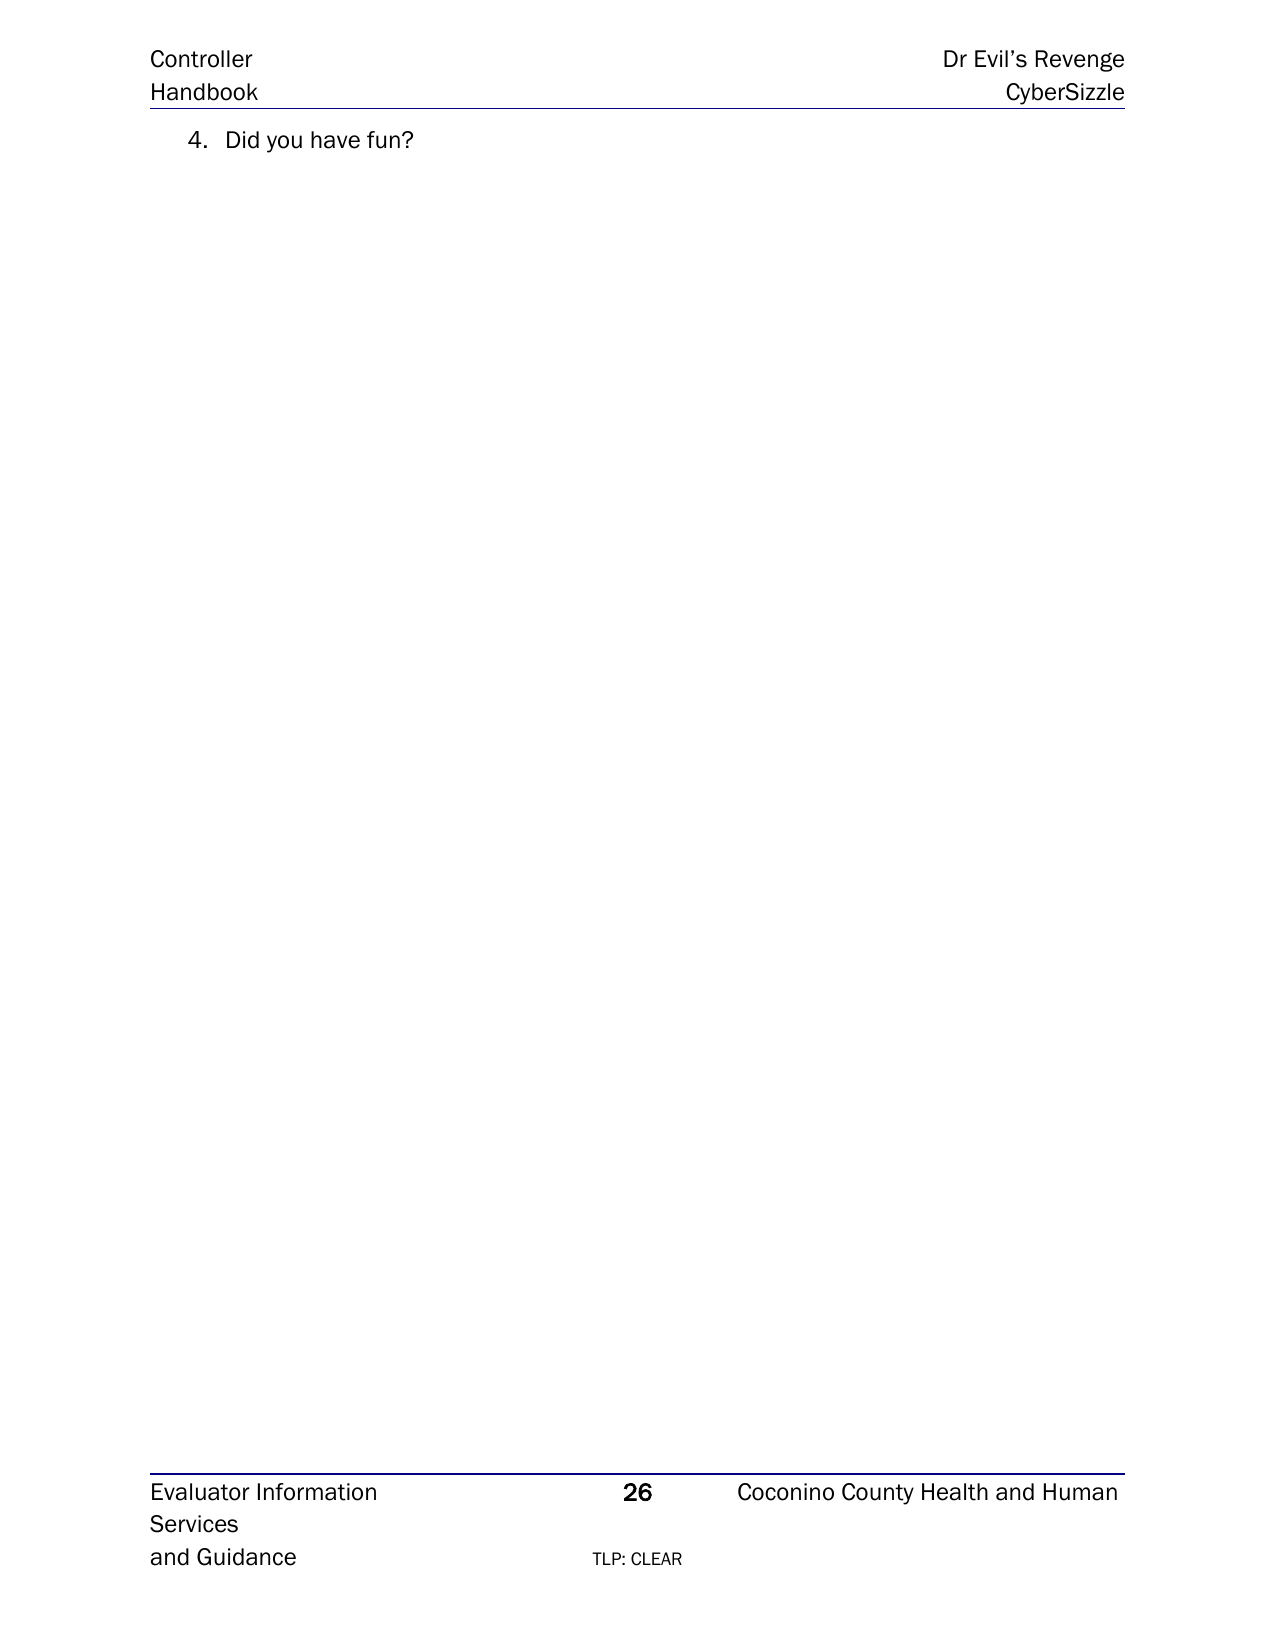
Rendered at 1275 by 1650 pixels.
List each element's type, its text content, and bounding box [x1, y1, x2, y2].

list Did you have fun? [187, 126, 1125, 154]
